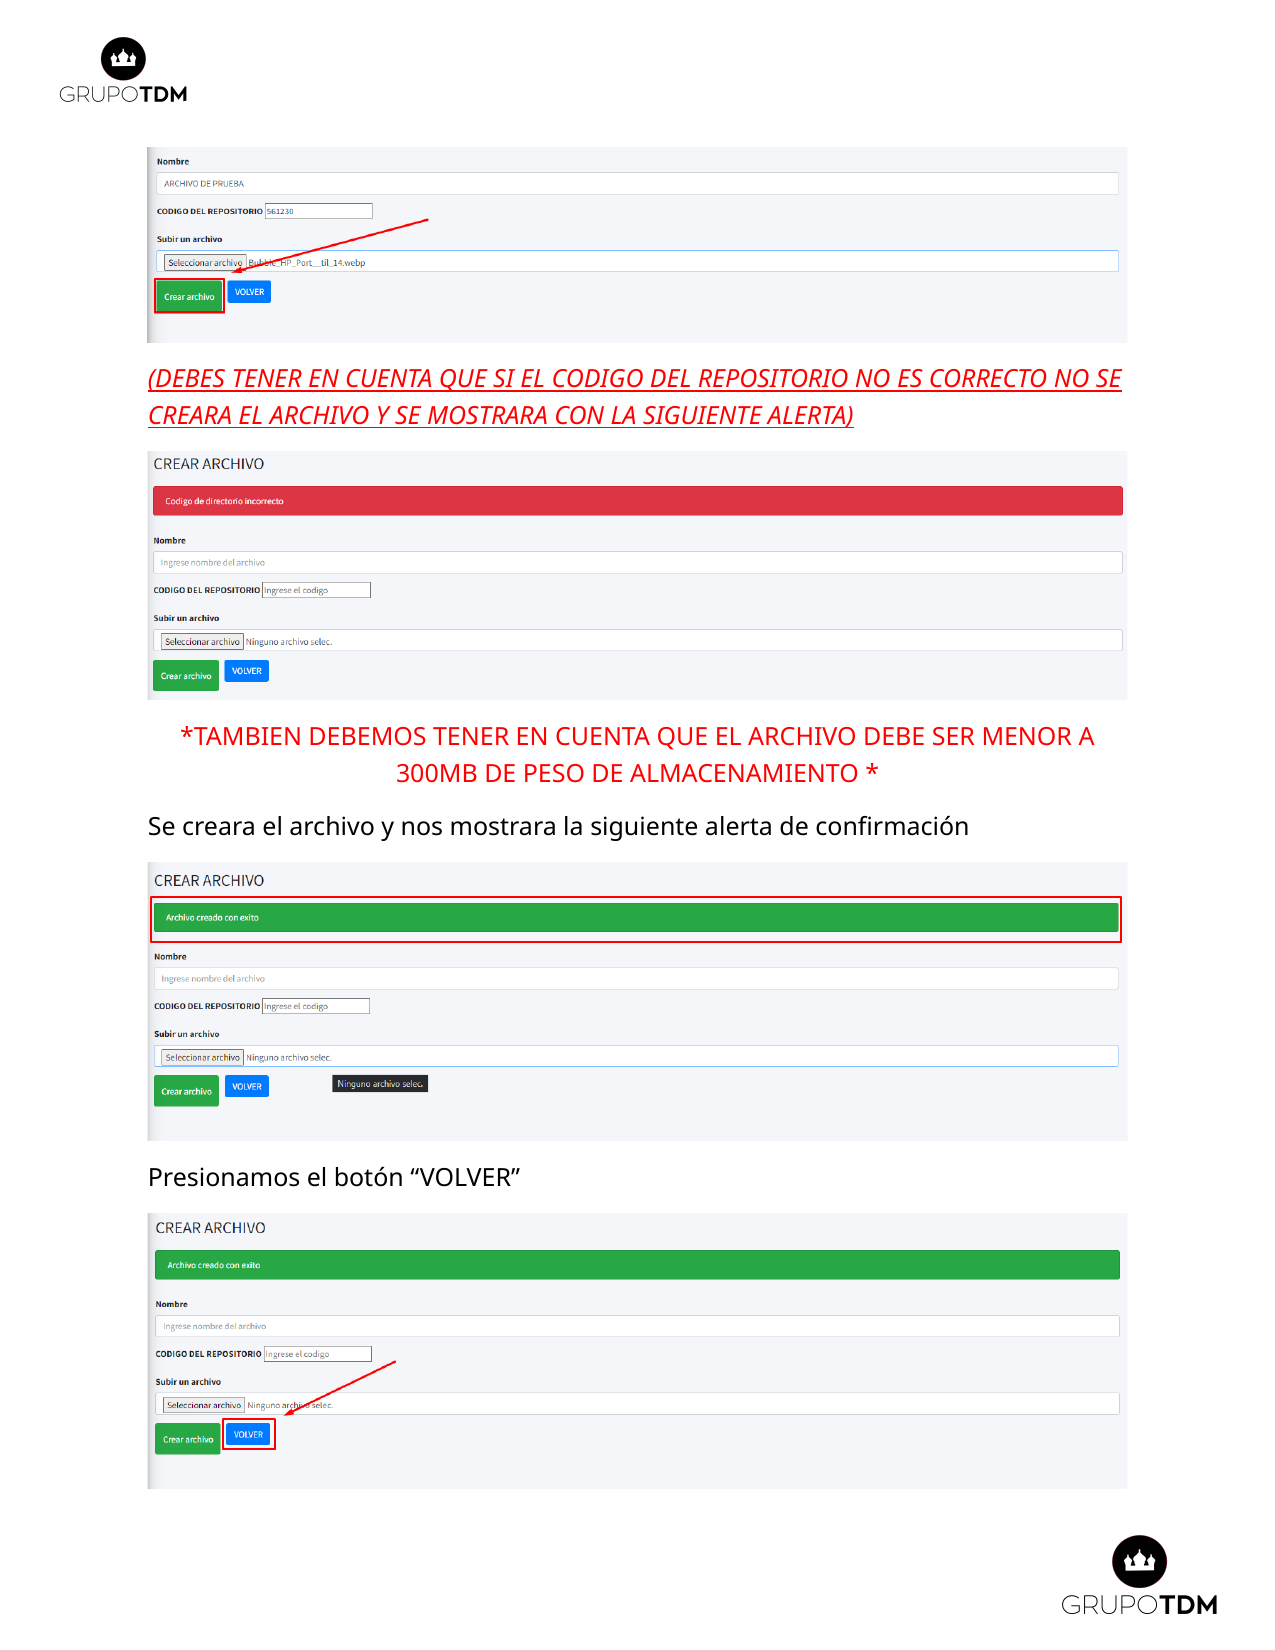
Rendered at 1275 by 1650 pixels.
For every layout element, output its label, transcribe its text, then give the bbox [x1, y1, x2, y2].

text *TAMBIEN DEBEMOS TENER EN CUENTA QUE EL ARCHIVO DEBE SER MENOR A 300MB DE PESO DE ALMACENAMIENTO * [148, 719, 1127, 789]
text (DEBES TENER EN CUENTA QUE SI EL CODIGO DEL REPOSITORIO NO ES CORRECTO NO SE CREARA EL ARCHIVO Y SE MOSTRARA CON LA SIGUIENTE ALERTA) [148, 361, 1127, 432]
picture [147, 147, 1128, 343]
text Se creara el archivo y nos mostrara la siguiente alerta de confirmación [148, 809, 1127, 843]
picture [1054, 1527, 1227, 1622]
picture [51, 29, 196, 108]
text Presionamos el botón “VOLVER” [148, 1160, 1127, 1194]
picture [147, 862, 1128, 1141]
picture [147, 451, 1128, 700]
picture [147, 1213, 1128, 1489]
